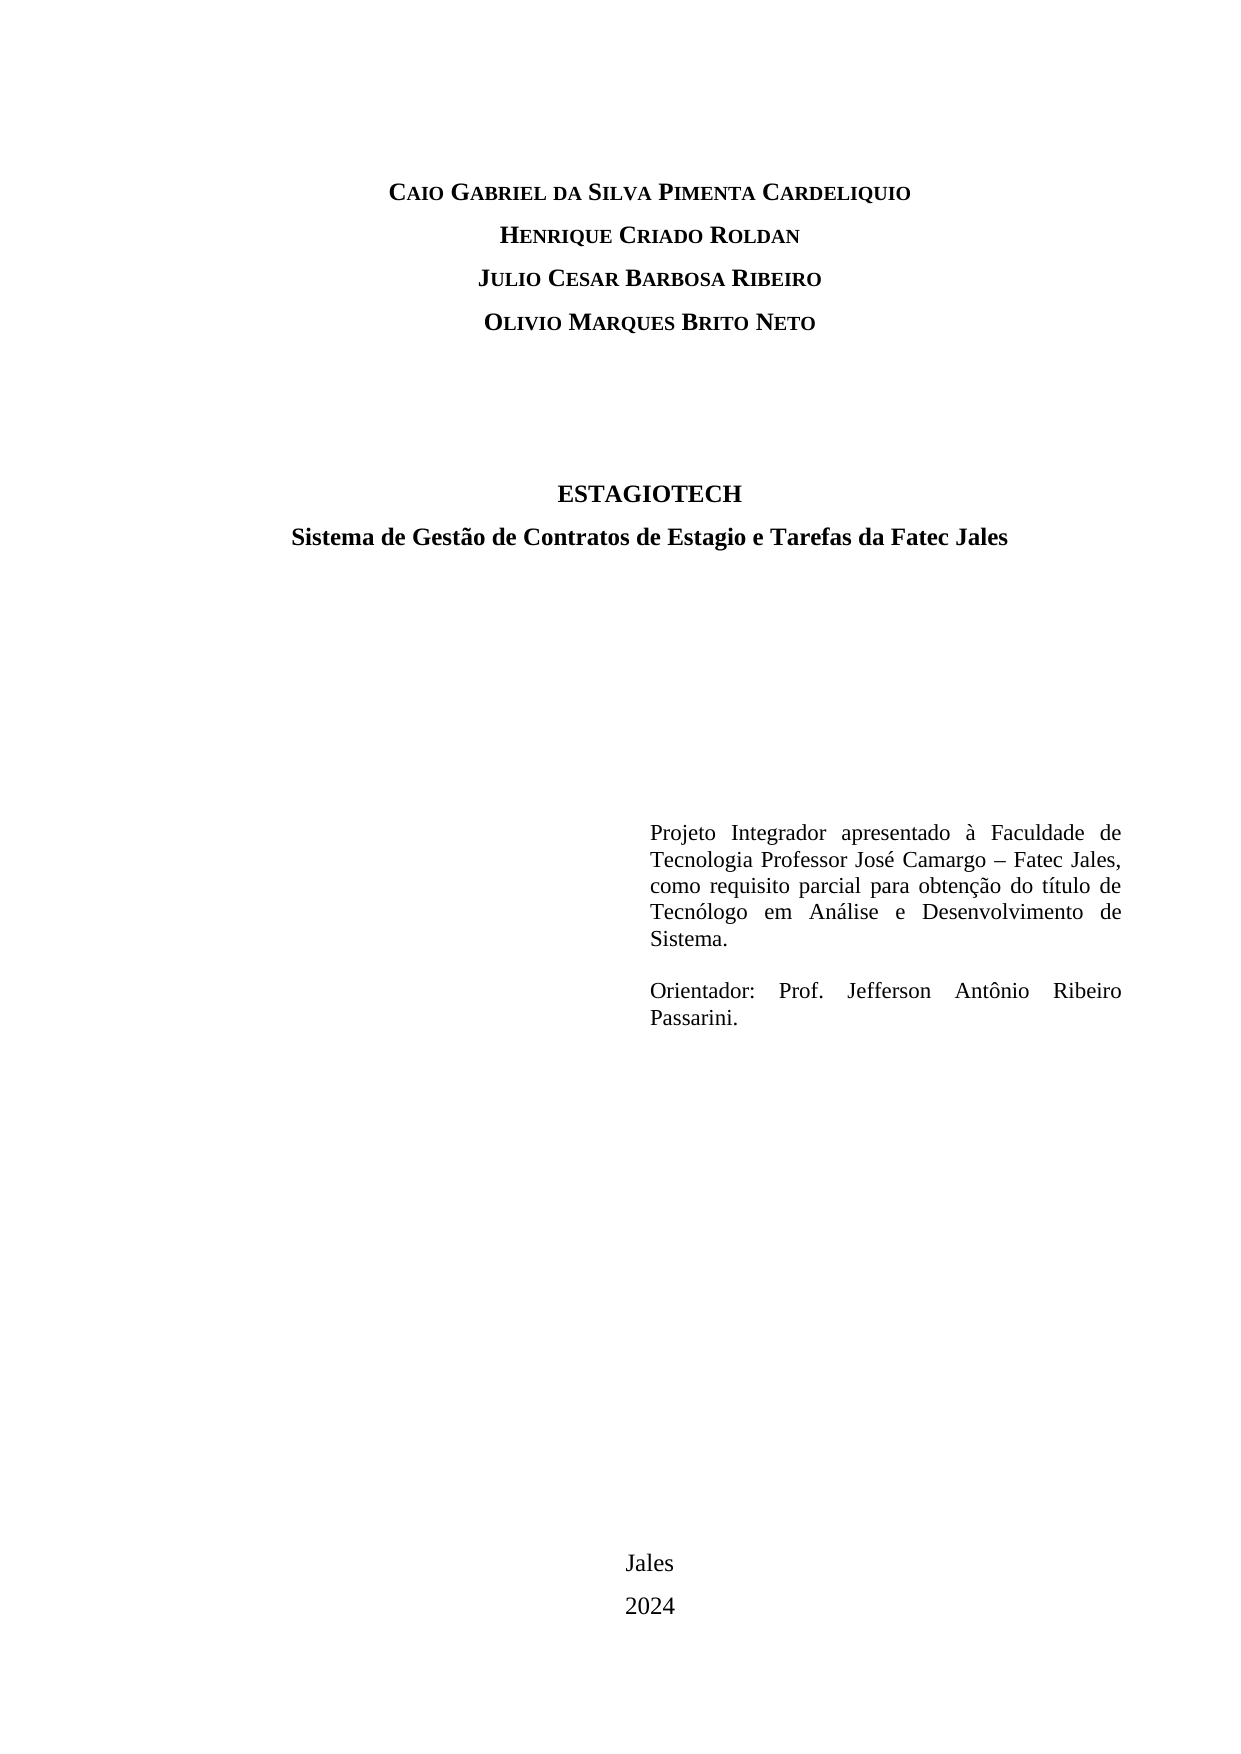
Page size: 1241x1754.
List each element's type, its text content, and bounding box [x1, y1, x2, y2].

text Projeto Integrador apresentado à Faculdade de Tecnologia Professor José Camargo – Fatec Jales, como requisito parcial para obtenção do título de Tecnólogo em Análise e Desenvolvimento de Sistema. [650, 819, 1122, 951]
text Orientador: Prof. Jefferson Antônio Ribeiro Passarini. [650, 977, 1122, 1030]
text ESTAGIOTECH [177, 479, 1122, 508]
text 2024 [177, 1591, 1122, 1619]
text Olivio Marques Brito Neto [177, 307, 1122, 335]
text Sistema de Gestão de Contratos de Estagio e Tarefas da Fatec Jales [177, 522, 1122, 551]
text Jales [177, 1548, 1122, 1576]
text Julio Cesar Barbosa Ribeiro [177, 263, 1122, 292]
text Henrique Criado Roldan [177, 220, 1122, 249]
text Caio Gabriel da Silva Pimenta Cardeliquio [177, 177, 1122, 206]
